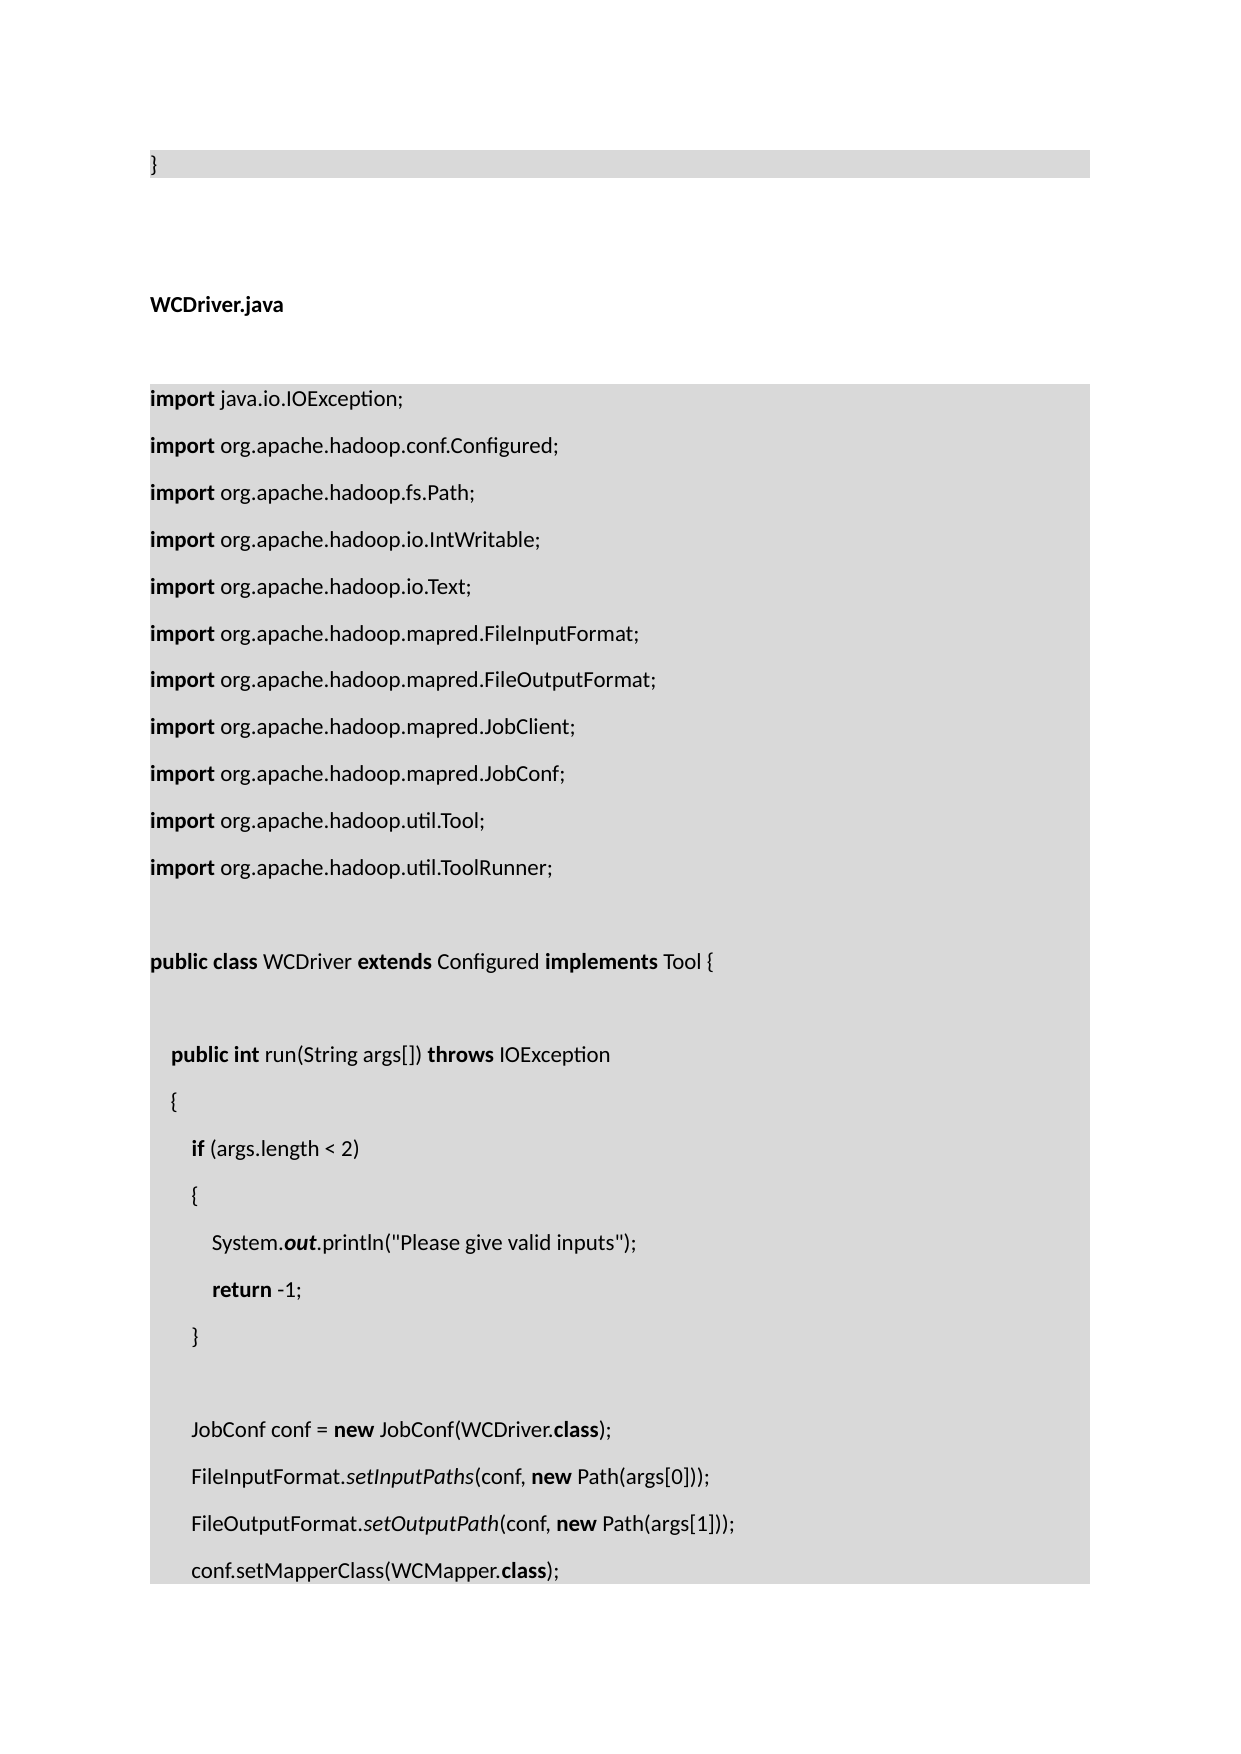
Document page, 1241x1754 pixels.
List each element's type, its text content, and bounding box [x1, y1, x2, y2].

text WCDriver.java [150, 291, 1090, 319]
text conf.setMapperClass(WCMapper.class); [150, 1556, 1090, 1584]
text public int run(String args[]) throws IOException [150, 1041, 1090, 1069]
text import org.apache.hadoop.util.ToolRunner; [150, 853, 1090, 881]
text import org.apache.hadoop.io.IntWritable; [150, 525, 1090, 553]
text import org.apache.hadoop.util.Tool; [150, 806, 1090, 834]
text import java.io.IOException; [150, 384, 1090, 412]
text FileOutputFormat.setOutputPath(conf, new Path(args[1])); [150, 1509, 1090, 1537]
text import org.apache.hadoop.fs.Path; [150, 478, 1090, 506]
text JobConf conf = new JobConf(WCDriver.class); [150, 1416, 1090, 1444]
text import org.apache.hadoop.mapred.FileOutputFormat; [150, 666, 1090, 694]
text FileInputFormat.setInputPaths(conf, new Path(args[0])); [150, 1462, 1090, 1491]
text import org.apache.hadoop.mapred.JobClient; [150, 712, 1090, 741]
text return -1; [150, 1275, 1090, 1303]
text import org.apache.hadoop.conf.Configured; [150, 431, 1090, 459]
text public class WCDriver extends Configured implements Tool { [150, 947, 1090, 975]
text if (args.length < 2) [150, 1134, 1090, 1162]
text } [150, 150, 1090, 178]
text import org.apache.hadoop.mapred.JobConf; [150, 759, 1090, 787]
text { [150, 1087, 1090, 1116]
text } [150, 1322, 1090, 1350]
text { [150, 1181, 1090, 1209]
text import org.apache.hadoop.mapred.FileInputFormat; [150, 619, 1090, 647]
text System.out.println("Please give valid inputs"); [150, 1228, 1090, 1256]
text import org.apache.hadoop.io.Text; [150, 572, 1090, 600]
